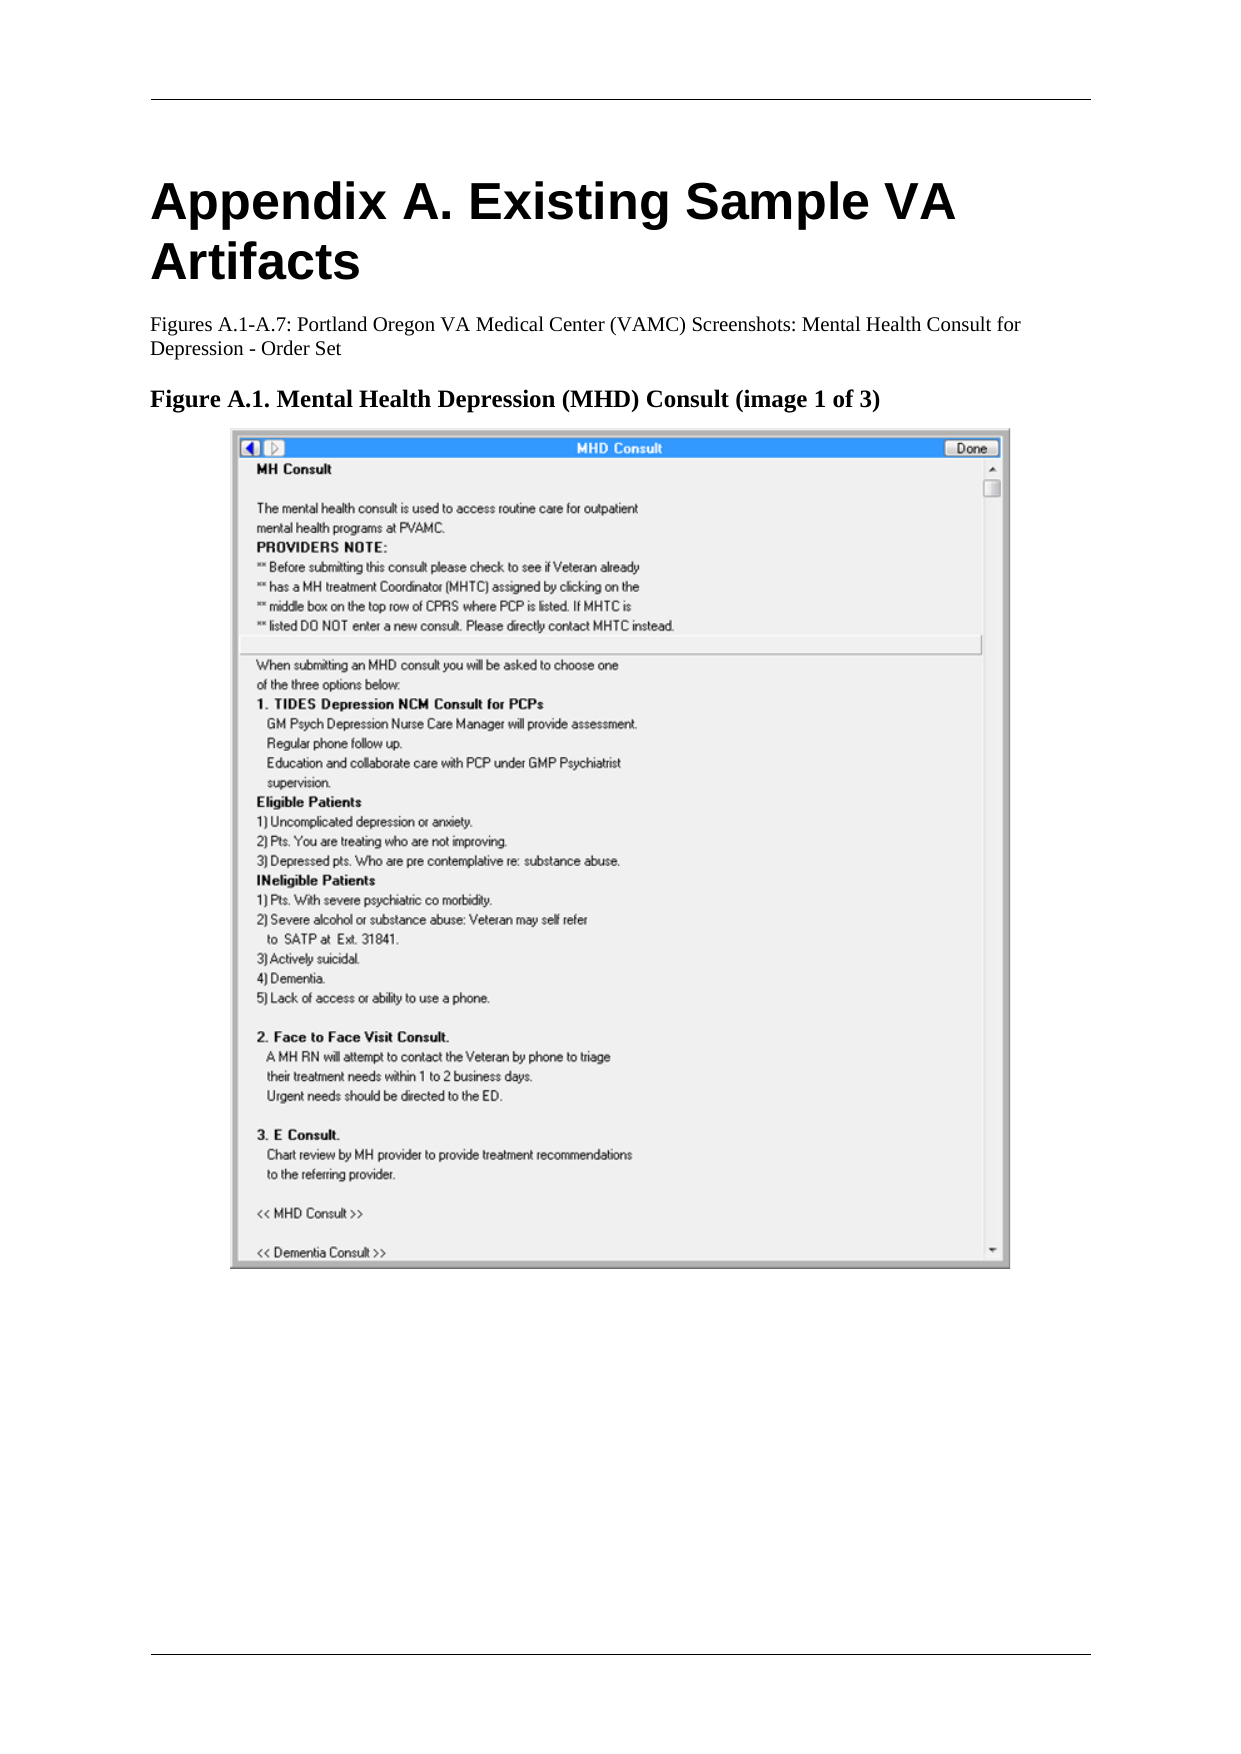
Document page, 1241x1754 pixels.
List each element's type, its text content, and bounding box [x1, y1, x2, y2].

text Figure A.1. Mental Health Depression (MHD) Consult (image 1 of 3) [150, 384, 1090, 413]
text Figures A.1-A.7: Portland Oregon VA Medical Center (VAMC) Screenshots: Mental Health Consult for Depression - Order Set [150, 311, 1090, 359]
picture [230, 428, 1011, 1269]
text Appendix A. Existing Sample VA Artifacts [150, 171, 1090, 291]
